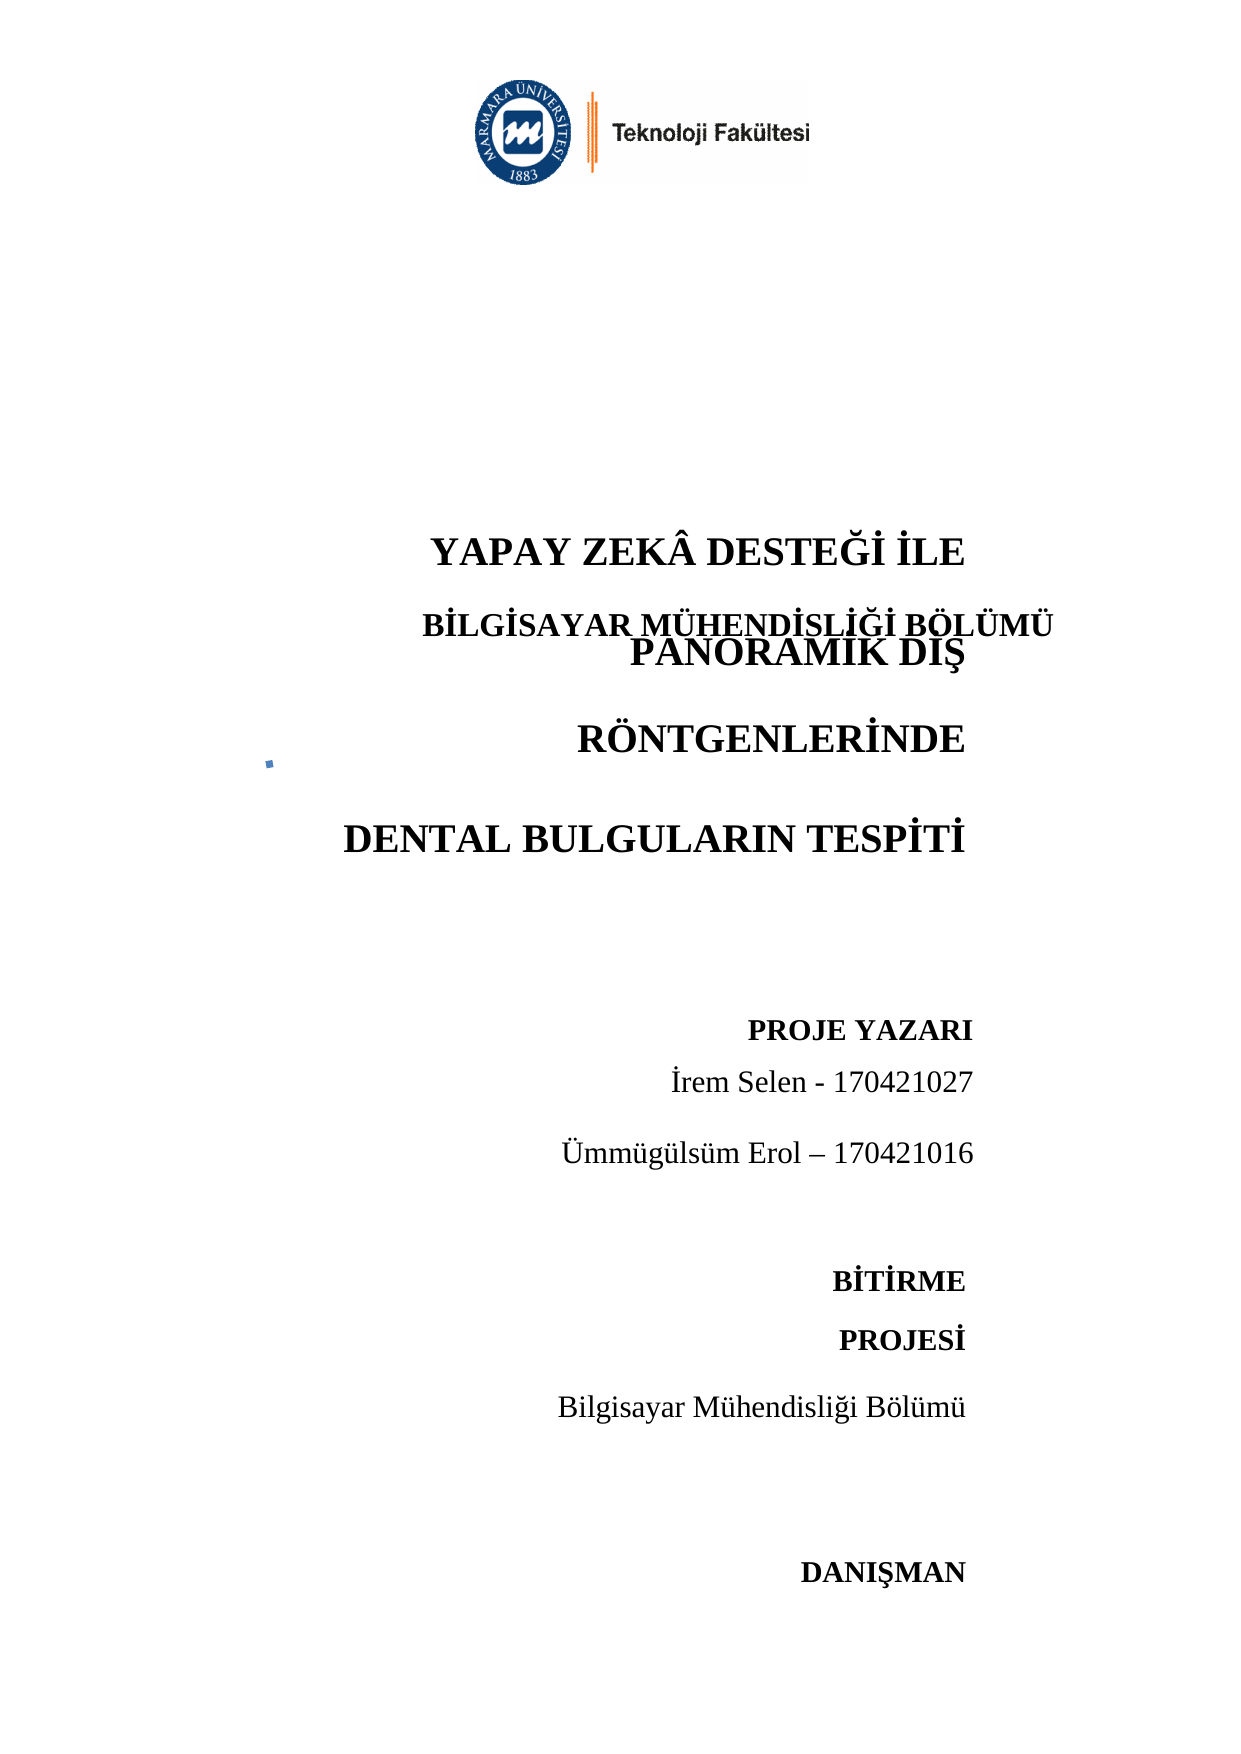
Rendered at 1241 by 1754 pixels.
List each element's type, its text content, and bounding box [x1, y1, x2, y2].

text DENTAL BULGULARIN TESPİTİ [269, 814, 966, 861]
text PROJE YAZARI [269, 1012, 973, 1047]
text BİTİRME PROJESİ [816, 1263, 966, 1357]
text PANORAMİK DİŞ RÖNTGENLERİNDE [269, 627, 966, 761]
text Ümmügülsüm Erol – 170421016 [269, 1134, 973, 1170]
text YAPAY ZEKÂ DESTEĞİ İLE [269, 527, 966, 574]
text Bilgisayar Mühendisliği Bölümü [269, 1388, 966, 1424]
picture [475, 80, 809, 185]
text İrem Selen - 170421027 [269, 1063, 973, 1099]
text DANIŞMAN [269, 1554, 966, 1588]
